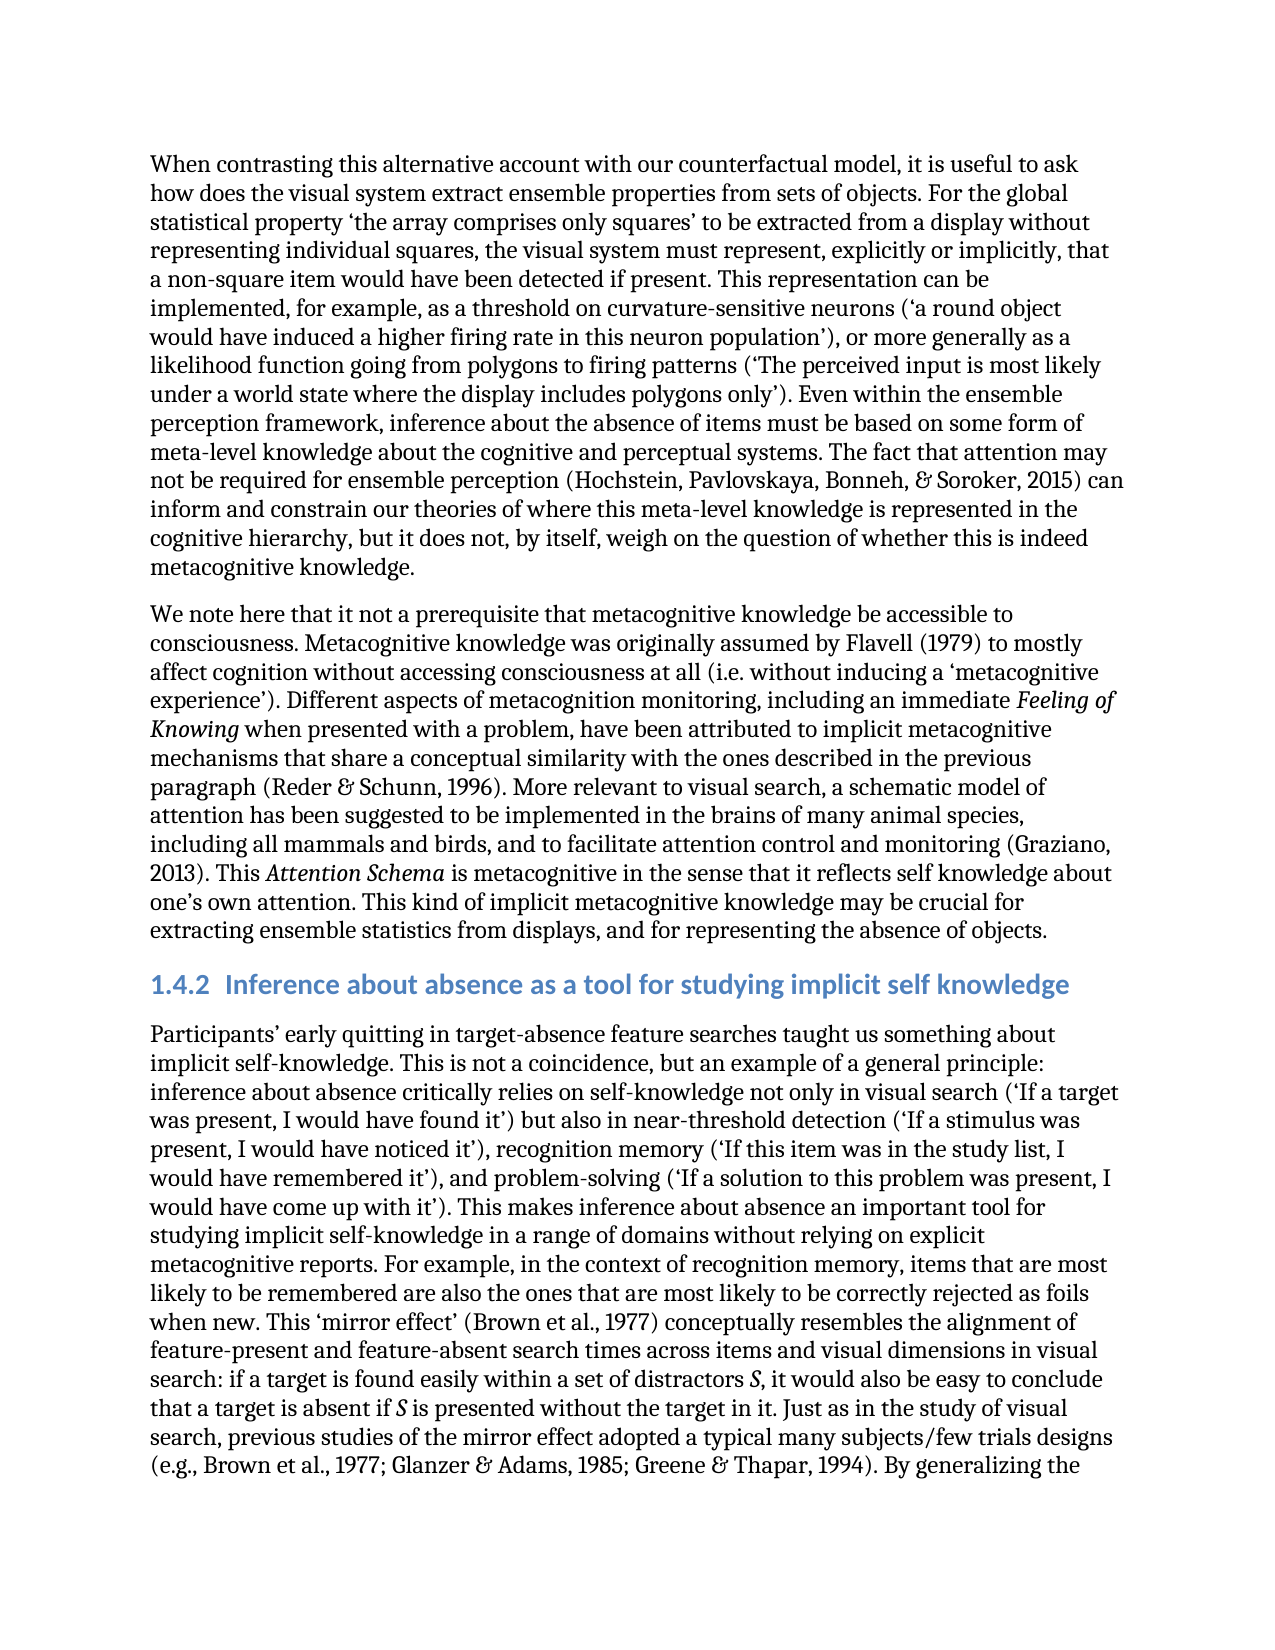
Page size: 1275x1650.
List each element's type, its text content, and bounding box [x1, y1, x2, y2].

subtitle 1.4.2 Inference about absence as a tool for studying implicit self knowledge [150, 966, 1125, 1001]
text When contrasting this alternative account with our counterfactual model, it is useful to ask how does the visual system extract ensemble properties from sets of objects. For the global statistical property ‘the array comprises only squares’ to be extracted from a display without representing individual squares, the visual system must represent, explicitly or implicitly, that a non-square item would have been detected if present. This representation can be implemented, for example, as a threshold on curvature-sensitive neurons (‘a round object would have induced a higher firing rate in this neuron population’), or more generally as a likelihood function going from polygons to firing patterns (‘The perceived input is most likely under a world state where the display includes polygons only’). Even within the ensemble perception framework, inference about the absence of items must be based on some form of meta-level knowledge about the cognitive and perceptual systems. The fact that attention may not be required for ensemble perception (Hochstein, Pavlovskaya, Bonneh, & Soroker, 2015) can inform and constrain our theories of where this meta-level knowledge is represented in the cognitive hierarchy, but it does not, by itself, weigh on the question of whether this is indeed metacognitive knowledge. [150, 150, 1125, 581]
text We note here that it not a prerequisite that metacognitive knowledge be accessible to consciousness. Metacognitive knowledge was originally assumed by Flavell (1979) to mostly affect cognition without accessing consciousness at all (i.e. without inducing a ‘metacognitive experience’). Different aspects of metacognition monitoring, including an immediate Feeling of Knowing when presented with a problem, have been attributed to implicit metacognitive mechanisms that share a conceptual similarity with the ones described in the previous paragraph (Reder & Schunn, 1996). More relevant to visual search, a schematic model of attention has been suggested to be implemented in the brains of many animal species, including all mammals and birds, and to facilitate attention control and monitoring (Graziano, 2013). This Attention Schema is metacognitive in the sense that it reflects self knowledge about one’s own attention. This kind of implicit metacognitive knowledge may be crucial for extracting ensemble statistics from displays, and for representing the absence of objects. [150, 600, 1125, 945]
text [150, 1020, 1125, 1480]
